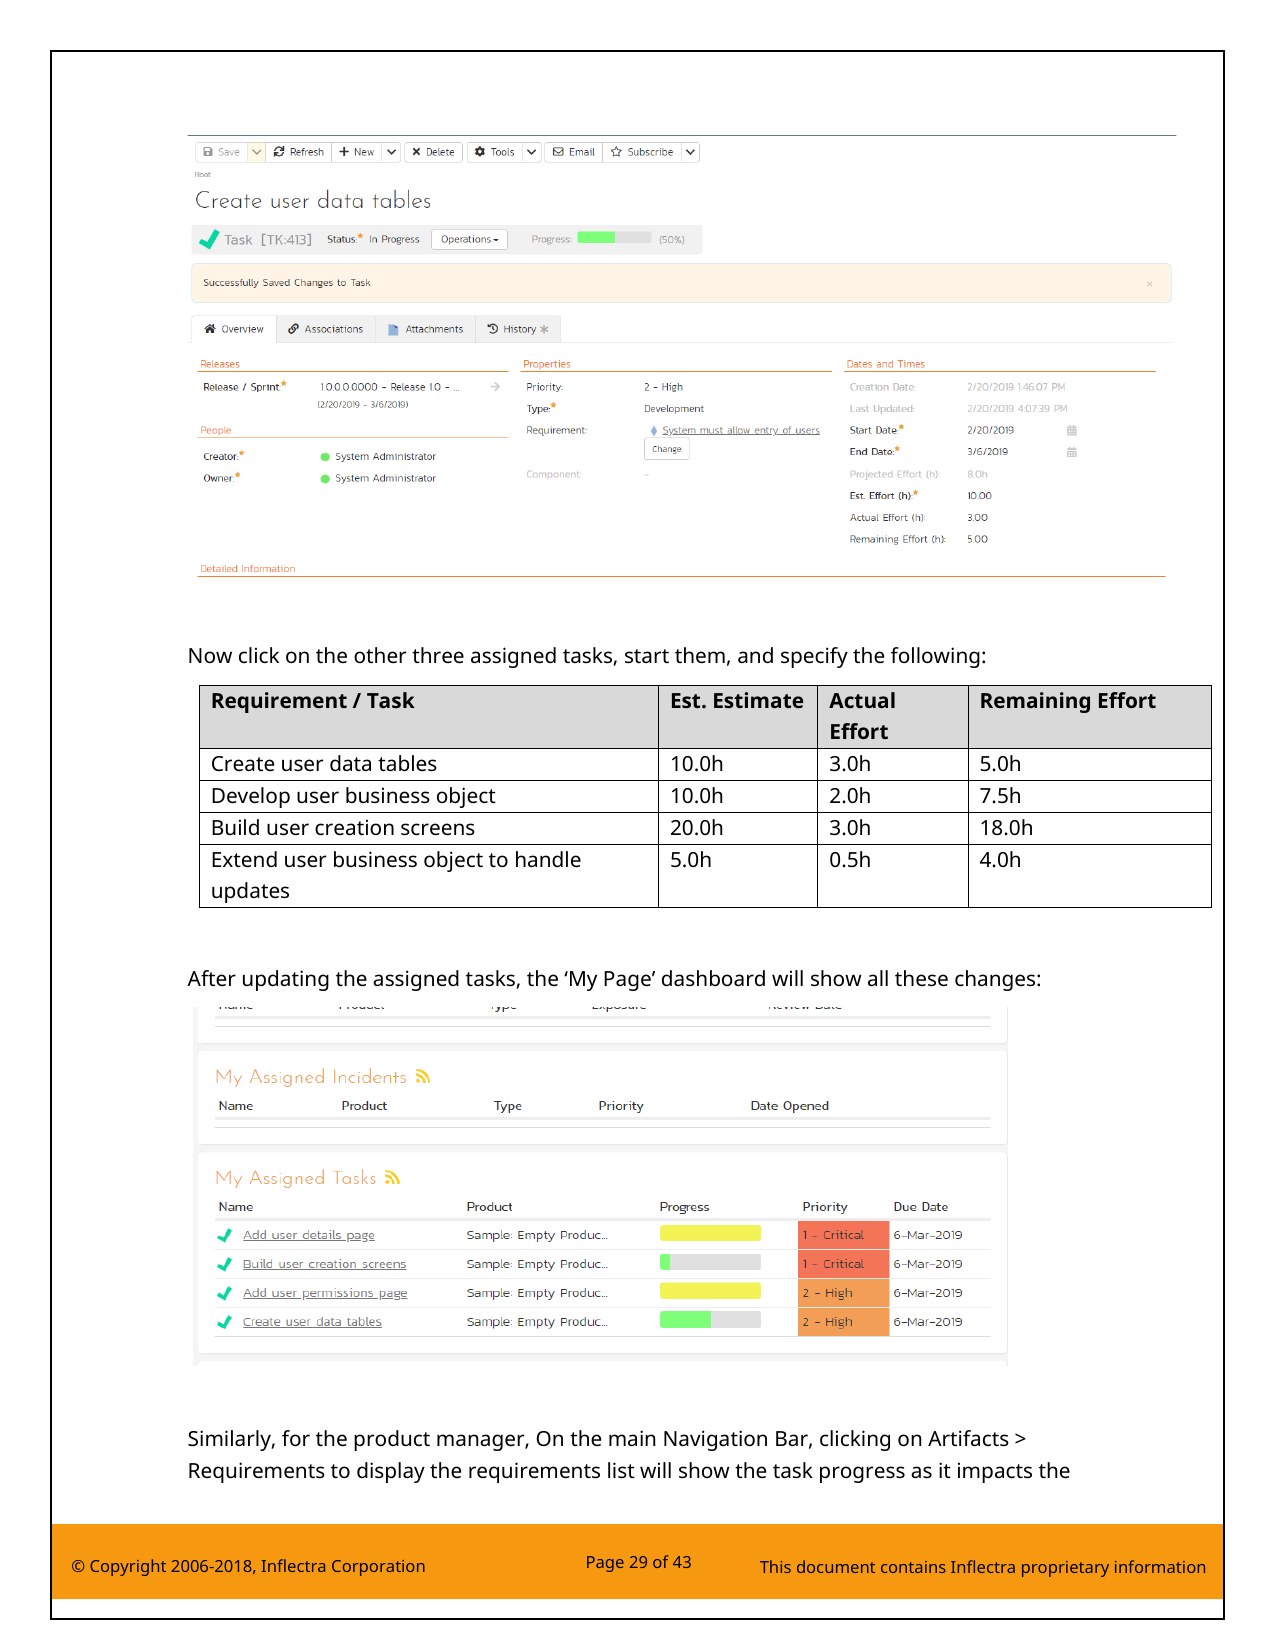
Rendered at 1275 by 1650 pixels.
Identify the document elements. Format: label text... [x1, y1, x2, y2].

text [187, 1424, 1087, 1484]
picture [192, 1007, 1009, 1366]
table_cell Develop user business object [200, 781, 658, 812]
table_cell 3.0h [818, 749, 968, 780]
table_cell 10.0h [659, 781, 817, 812]
table_cell 20.0h [659, 813, 817, 844]
table_cell 10.0h [659, 749, 817, 780]
picture [187, 135, 1177, 583]
text After updating the assigned tasks, the ‘My Page’ dashboard will show all these changes: [187, 964, 1087, 993]
table_cell 5.0h [659, 845, 817, 907]
table_cell 4.0h [969, 845, 1211, 907]
table_cell 5.0h [969, 749, 1211, 780]
table_cell Create user data tables [200, 749, 658, 780]
table_cell 7.5h [969, 781, 1211, 812]
text Now click on the other three assigned tasks, start them, and specify the following: [187, 641, 1087, 670]
table_cell 2.0h [818, 781, 968, 812]
table_header Est. Estimate [659, 686, 817, 748]
table_header Remaining Effort [969, 686, 1211, 748]
table_cell 18.0h [969, 813, 1211, 844]
table_cell Extend user business object to handle updates [200, 845, 658, 907]
table_cell Build user creation screens [200, 813, 658, 844]
table_cell 3.0h [818, 813, 968, 844]
table_header Requirement / Task [200, 686, 658, 748]
table_header Actual Effort [818, 686, 968, 748]
table_cell 0.5h [818, 845, 968, 907]
